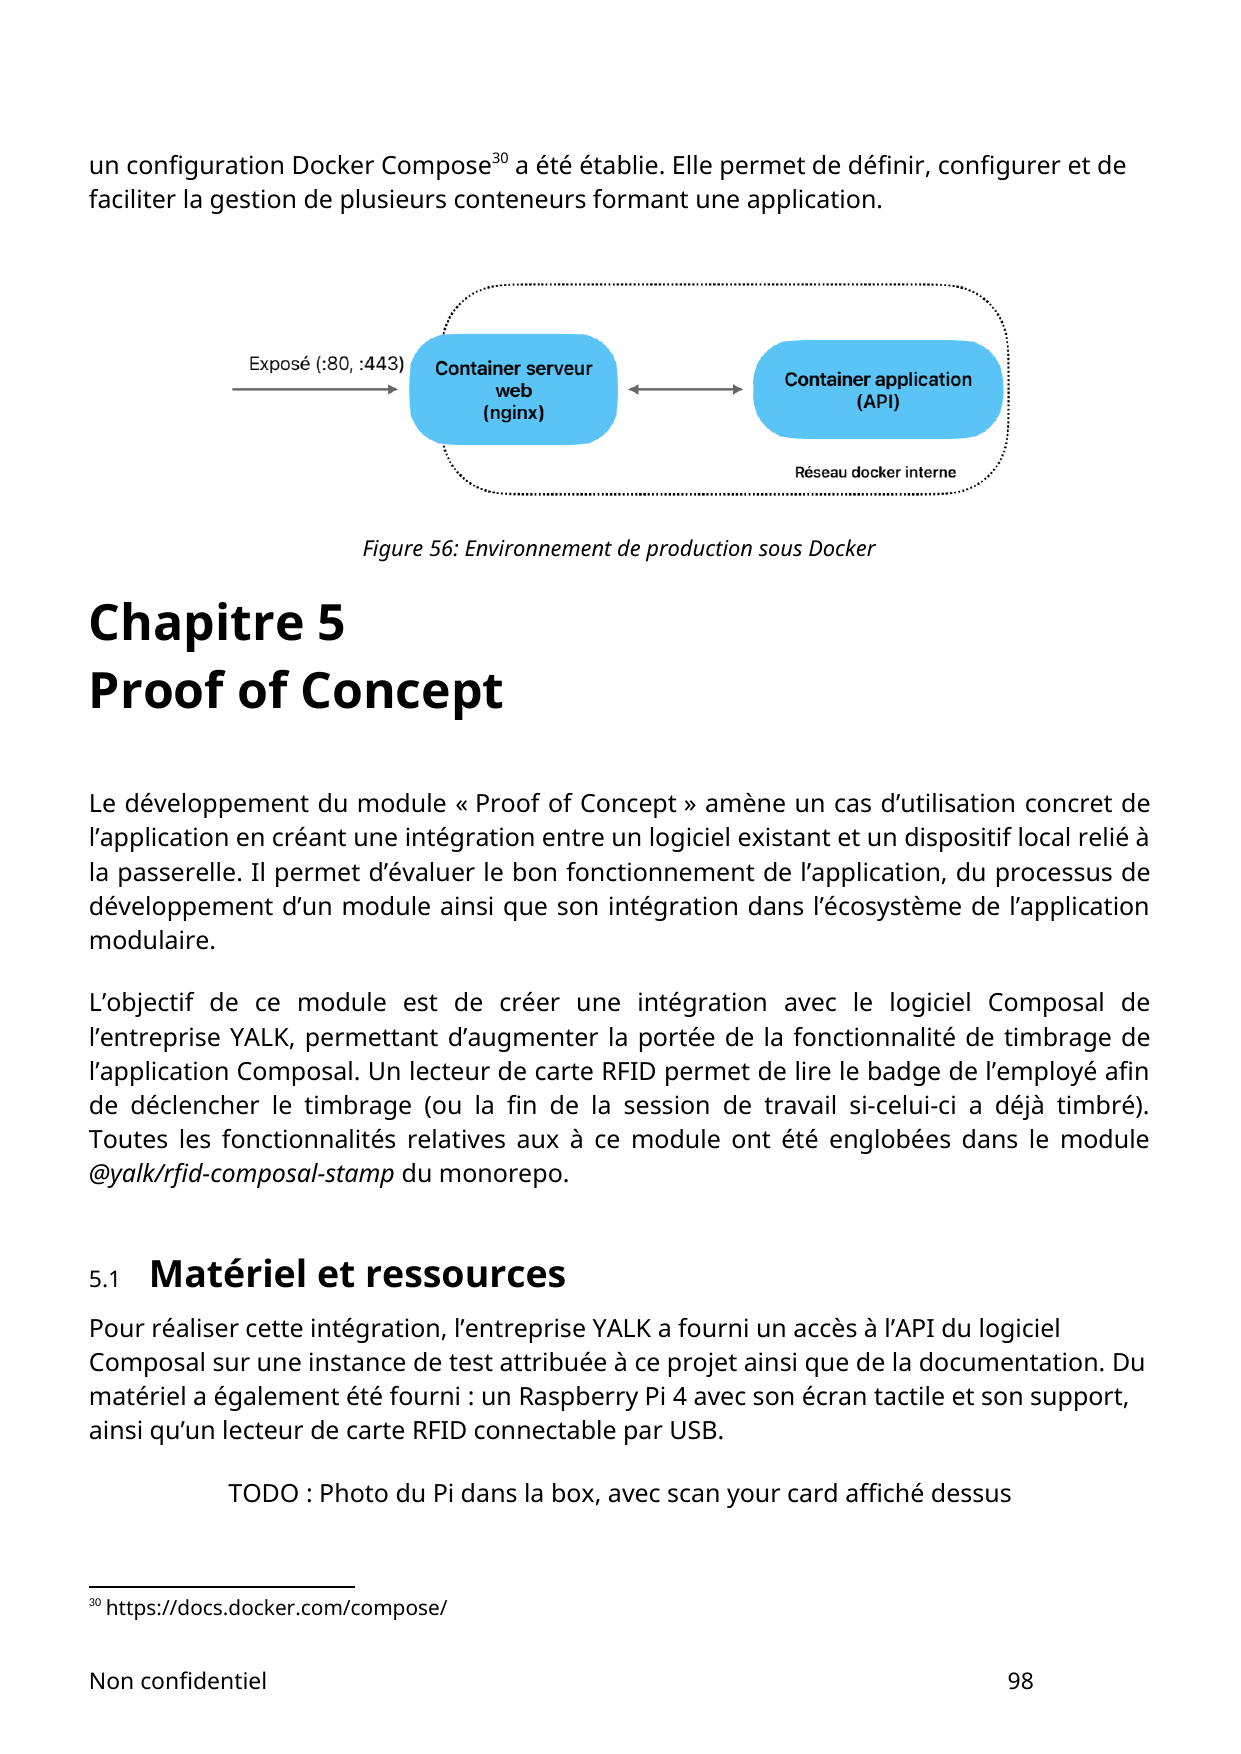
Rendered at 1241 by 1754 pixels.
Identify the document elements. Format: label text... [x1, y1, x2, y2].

text TODO : Photo du Pi dans la box, avec scan your card affiché dessus [89, 1476, 1152, 1509]
subtitle Proof of Concept [89, 587, 1152, 723]
text Figure 56: Environnement de production sous Docker [89, 532, 1152, 562]
text Pour réaliser cette intégration, l’entreprise YALK a fourni un accès à l’API du logiciel Composal sur une instance de test attribuée à ce projet ainsi que de la documentation. Du matériel a également été fourni : un Raspberry Pi 4 avec son écran tactile et son support, ainsi qu’un lecteur de carte RFID connectable par USB. [89, 1311, 1152, 1447]
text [89, 148, 1152, 216]
text Le développement du module « Proof of Concept » amène un cas d’utilisation concret de l’application en créant une intégration entre un logiciel existant et un dispositif local relié à la passerelle. Il permet d’évaluer le bon fonctionnement de l’application, du processus de développement d’un module ainsi que son intégration dans l’écosystème de l’application modulaire. [89, 786, 1152, 956]
subtitle Matériel et ressources [89, 1247, 1152, 1298]
text L’objectif de ce module est de créer une intégration avec le logiciel Composal de l’entreprise YALK, permettant d’augmenter la portée de la fonctionnalité de timbrage de l’application Composal. Un lecteur de carte RFID permet de lire le badge de l’employé afin de déclencher le timbrage (ou la fin de la session de travail si-celui-ci a déjà timbré). Toutes les fonctionnalités relatives aux à ce module ont été englobées dans le module @yalk/rfid-composal-stamp du monorepo. [89, 985, 1152, 1189]
